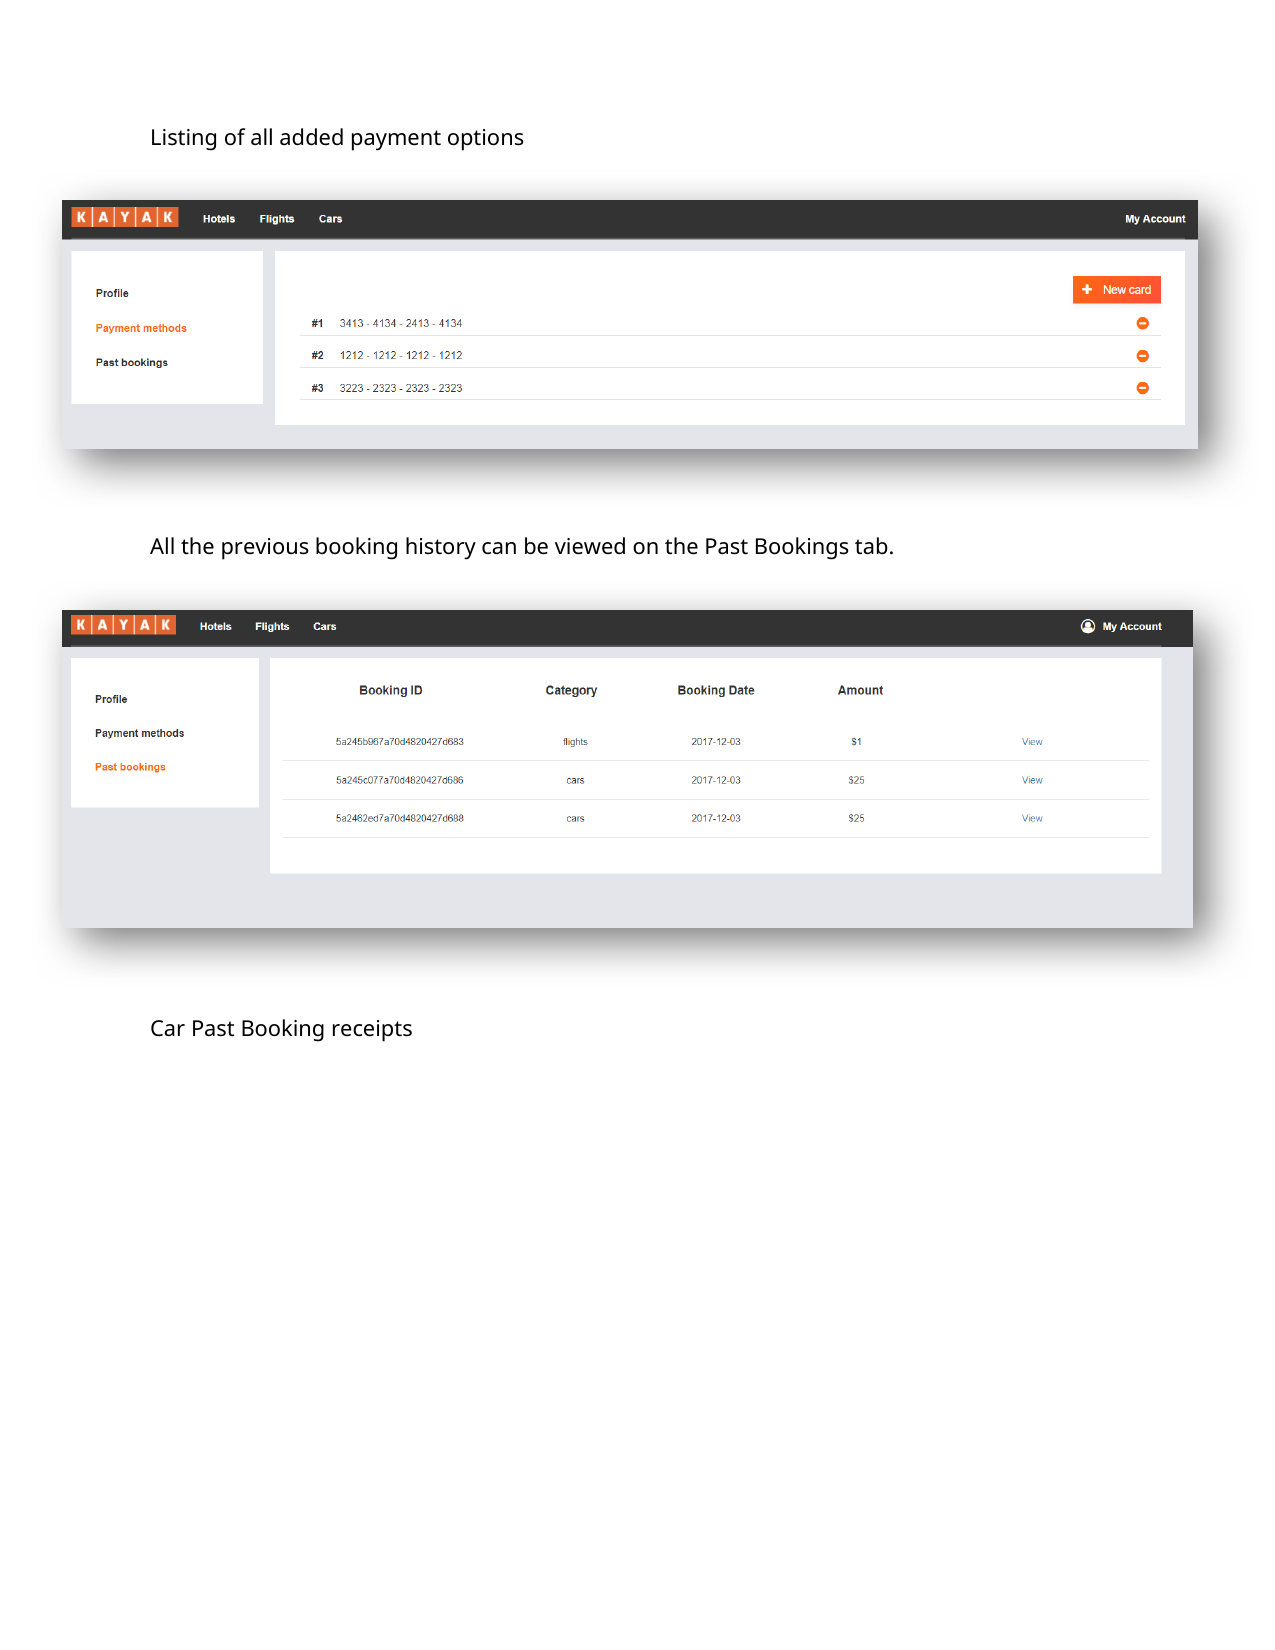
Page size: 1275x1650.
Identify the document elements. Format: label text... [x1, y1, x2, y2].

text Car Past Booking receipts [150, 1012, 1125, 1042]
picture [62, 610, 1193, 928]
picture [62, 200, 1198, 449]
text All the previous booking history can be viewed on the Past Bookings tab. [150, 531, 1125, 561]
text Listing of all added payment options [150, 122, 1125, 152]
